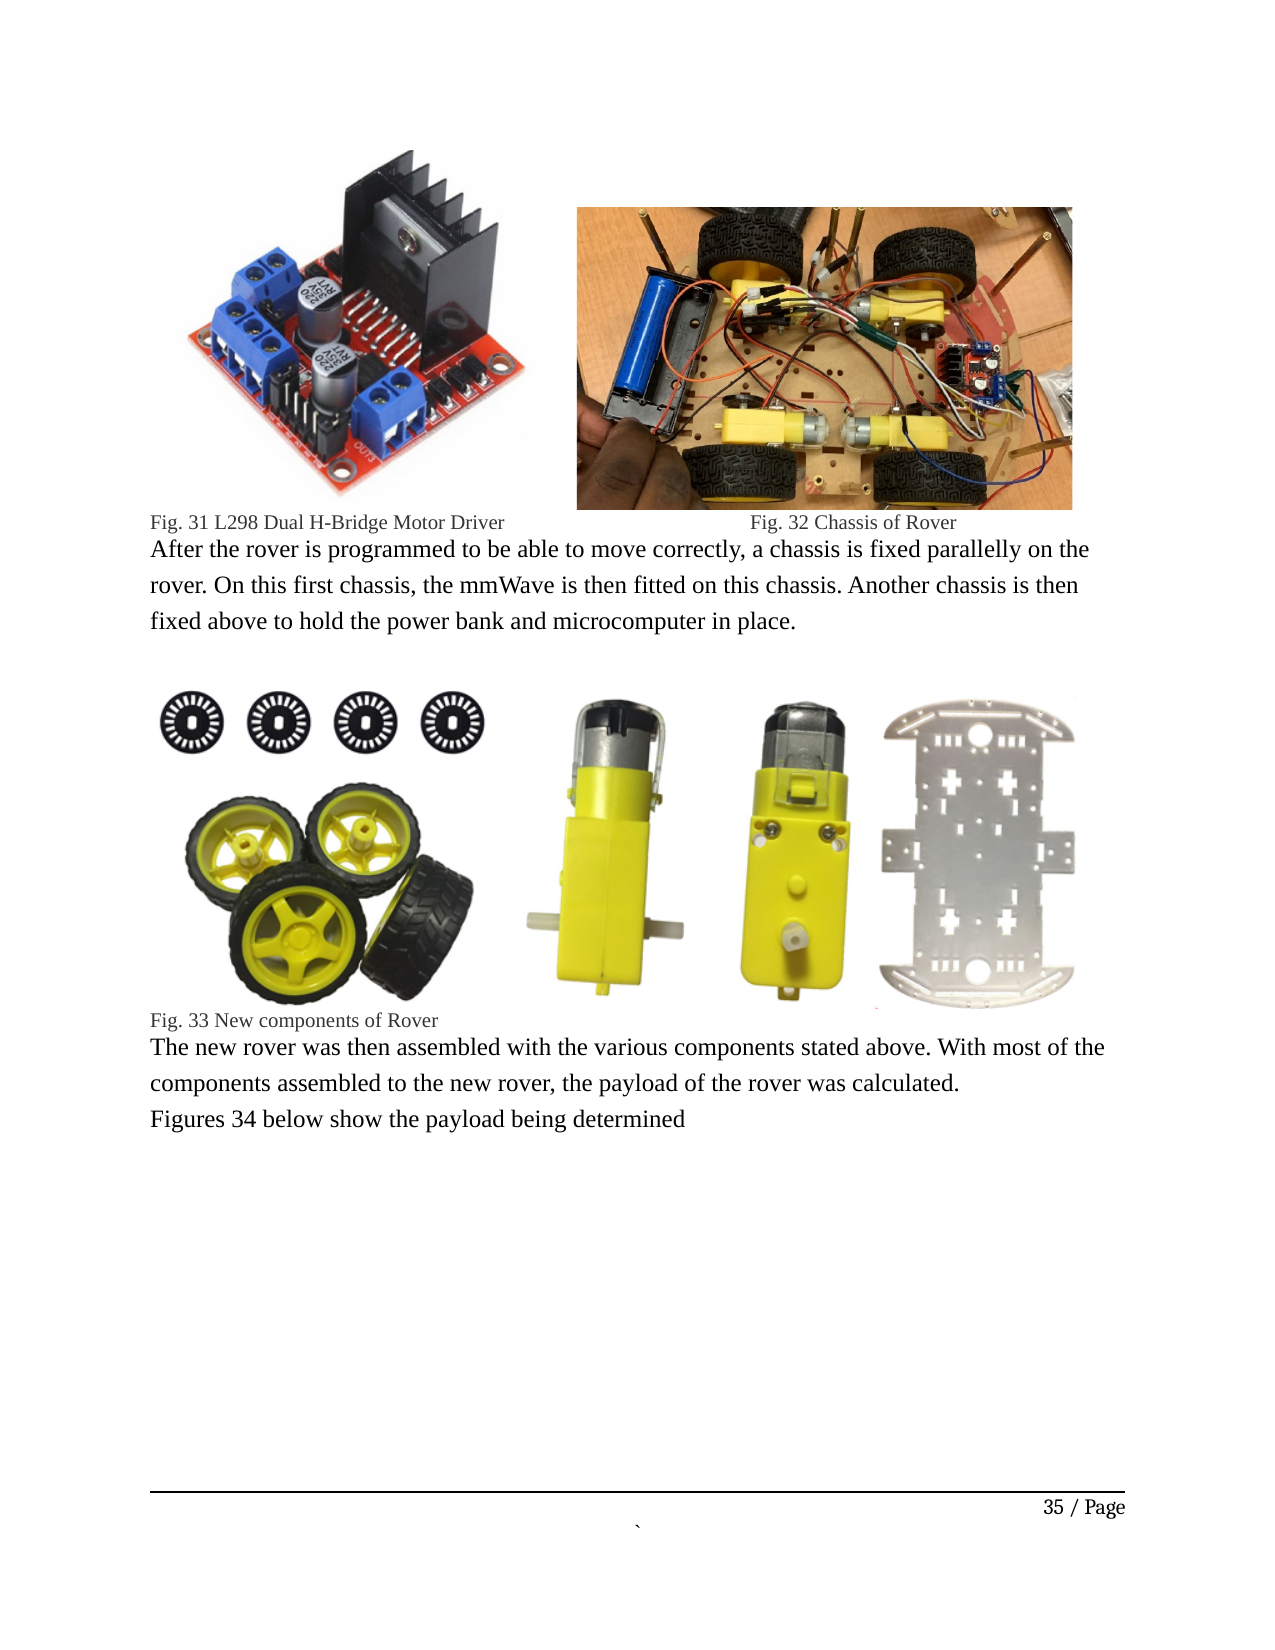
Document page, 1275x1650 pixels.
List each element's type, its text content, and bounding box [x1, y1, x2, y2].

text Figures 34 below show the payload being determined [150, 1104, 1125, 1133]
picture [150, 150, 569, 510]
text Fig. 33 New components of Rover [150, 1008, 1125, 1032]
picture [150, 690, 513, 1009]
text After the rover is programmed to be able to move correctly, a chassis is fixed parallelly on the rover. On this first chassis, the mmWave is then fitted on this chassis. Another chassis is then fixed above to hold the power bank and microcomputer in place. [150, 534, 1125, 635]
text Fig. 31 L298 Dual H-Bridge Motor Driver Fig. 32 Chassis of Rover [150, 510, 1125, 534]
picture [577, 207, 1073, 510]
picture [869, 690, 1077, 1009]
text The new rover was then assembled with the various components stated above. With most of the components assembled to the new rover, the payload of the rover was calculated. [150, 1032, 1125, 1097]
picture [525, 690, 863, 1009]
